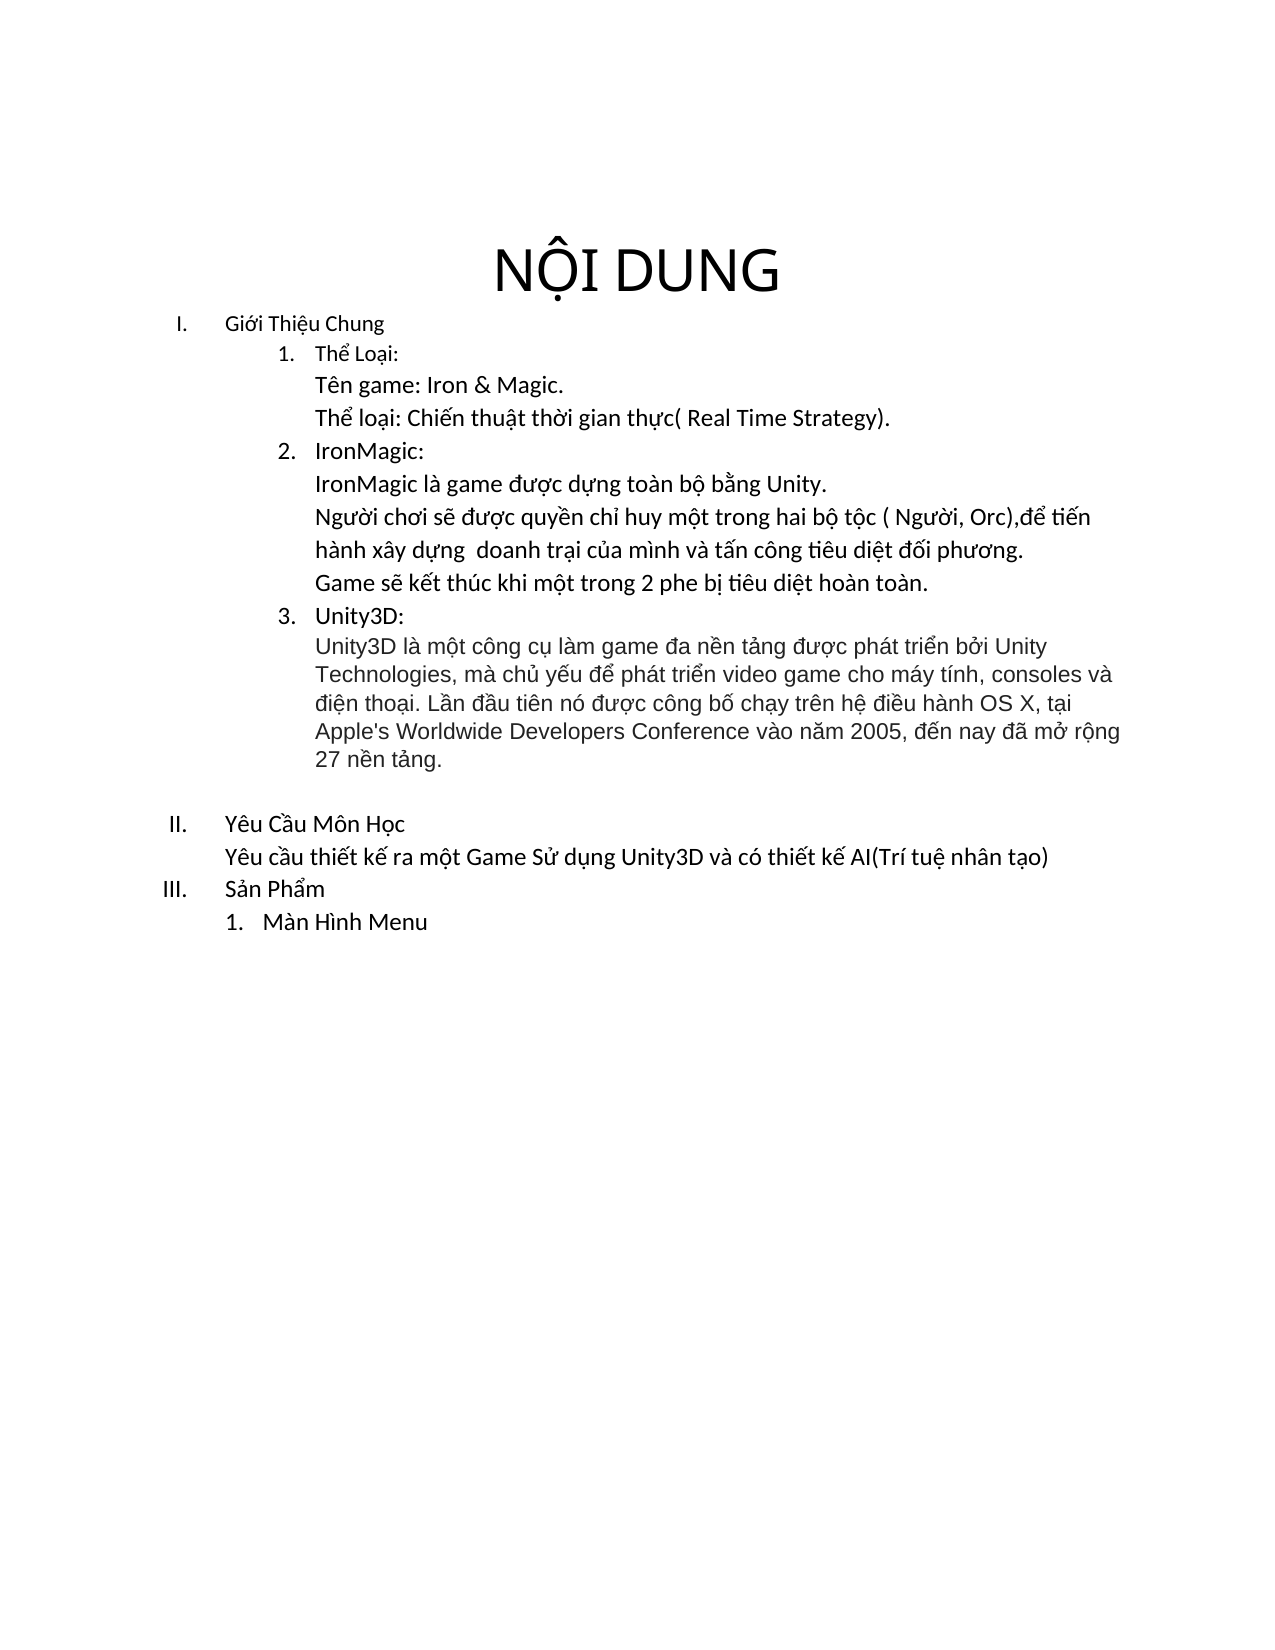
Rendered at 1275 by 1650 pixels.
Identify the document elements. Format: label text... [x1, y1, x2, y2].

title NỘI DUNG [150, 229, 1125, 309]
list Unity3D là một công cụ làm game đa nền tảng được phát triển bởi Unity Technologies, mà chủ yếu để phát triển video game cho máy tính, consoles và điện thoại. Lần đầu tiên nó được công bố chạy trên hệ điều hành OS X, tại Apple's Worldwide Developers Conference vào năm 2005, đến nay đã mở rộng 27 nền tảng. [315, 633, 1125, 773]
list Màn Hình Menu [225, 907, 1125, 937]
list Unity3D: [277, 600, 1125, 630]
list Thể Loại: [277, 339, 1125, 367]
list IronMagic là game được dựng toàn bộ bằng Unity. [315, 468, 1125, 499]
list Tên game: Iron & Magic. [315, 369, 1125, 400]
list Người chơi sẽ được quyền chỉ huy một trong hai bộ tộc ( Người, Orc),để tiến hành xây dựng doanh trại của mình và tấn công tiêu diệt đối phương. [315, 501, 1125, 564]
list Sản Phẩm [187, 874, 1125, 904]
list Yêu Cầu Môn Học [187, 808, 1125, 838]
list IronMagic: [277, 435, 1125, 466]
list Yêu cầu thiết kế ra một Game Sử dụng Unity3D và có thiết kế AI(Trí tuệ nhân tạo) [225, 841, 1125, 871]
list Giới Thiệu Chung [187, 309, 1125, 337]
list Thể loại: Chiến thuật thời gian thực( Real Time Strategy). [315, 402, 1125, 433]
list Game sẽ kết thúc khi một trong 2 phe bị tiêu diệt hoàn toàn. [315, 567, 1125, 597]
